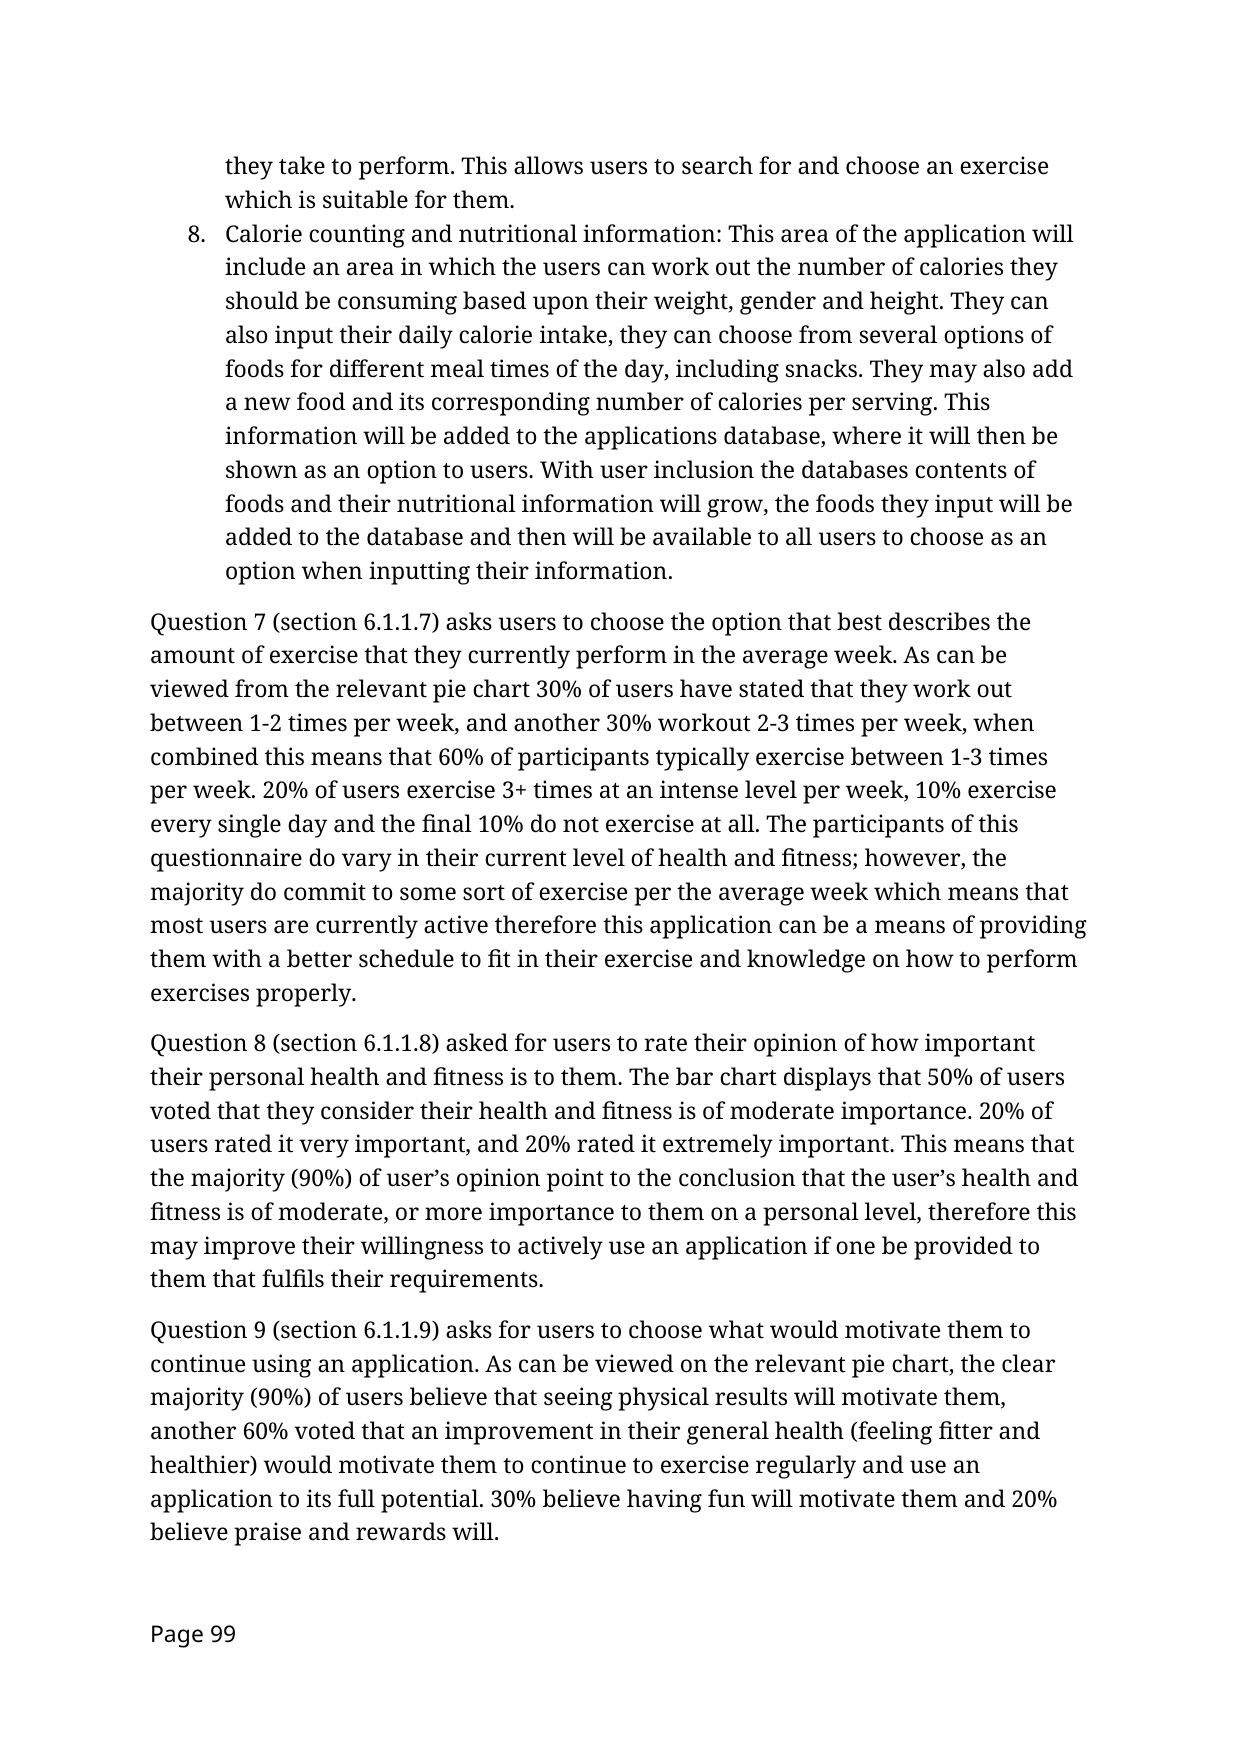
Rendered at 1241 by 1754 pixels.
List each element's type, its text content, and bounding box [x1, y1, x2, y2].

list Calorie counting and nutritional information: This area of the application will include an area in which the users can work out the number of calories they should be consuming based upon their weight, gender and height. They can also input their daily calorie intake, they can choose from several options of foods for different meal times of the day, including snacks. They may also add a new food and its corresponding number of calories per serving. This information will be added to the applications database, where it will then be shown as an option to users. With user inclusion the databases contents of foods and their nutritional information will grow, the foods they input will be added to the database and then will be available to all users to choose as an option when inputting their information. [187, 217, 1090, 586]
text Question 9 (section 6.1.1.9) asks for users to choose what would motivate them to continue using an application. As can be viewed on the relevant pie chart, the clear majority (90%) of users believe that seeing physical results will motivate them, another 60% voted that an improvement in their general health (feeling fitter and healthier) would motivate them to continue to exercise regularly and use an application to its full potential. 30% believe having fun will motivate them and 20% believe praise and rewards will. [150, 1314, 1090, 1547]
text Question 8 (section 6.1.1.8) asked for users to rate their opinion of how important their personal health and fitness is to them. The bar chart displays that 50% of users voted that they consider their health and fitness is of moderate importance. 20% of users rated it very important, and 20% rated it extremely important. This means that the majority (90%) of user’s opinion point to the conclusion that the user’s health and fitness is of moderate, or more importance to them on a personal level, therefore this may improve their willingness to actively use an application if one be provided to them that fulfils their requirements. [150, 1027, 1090, 1294]
text Question 7 (section 6.1.1.7) asks users to choose the option that best describes the amount of exercise that they currently perform in the average week. As can be viewed from the relevant pie chart 30% of users have stated that they work out between 1-2 times per week, and another 30% workout 2-3 times per week, when combined this means that 60% of participants typically exercise between 1-3 times per week. 20% of users exercise 3+ times at an intense level per week, 10% exercise every single day and the final 10% do not exercise at all. The participants of this questionnaire do vary in their current level of health and fitness; however, the majority do commit to some sort of exercise per the average week which means that most users are currently active therefore this application can be a means of providing them with a better schedule to fit in their exercise and knowledge on how to perform exercises properly. [150, 605, 1090, 1008]
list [187, 150, 1090, 215]
